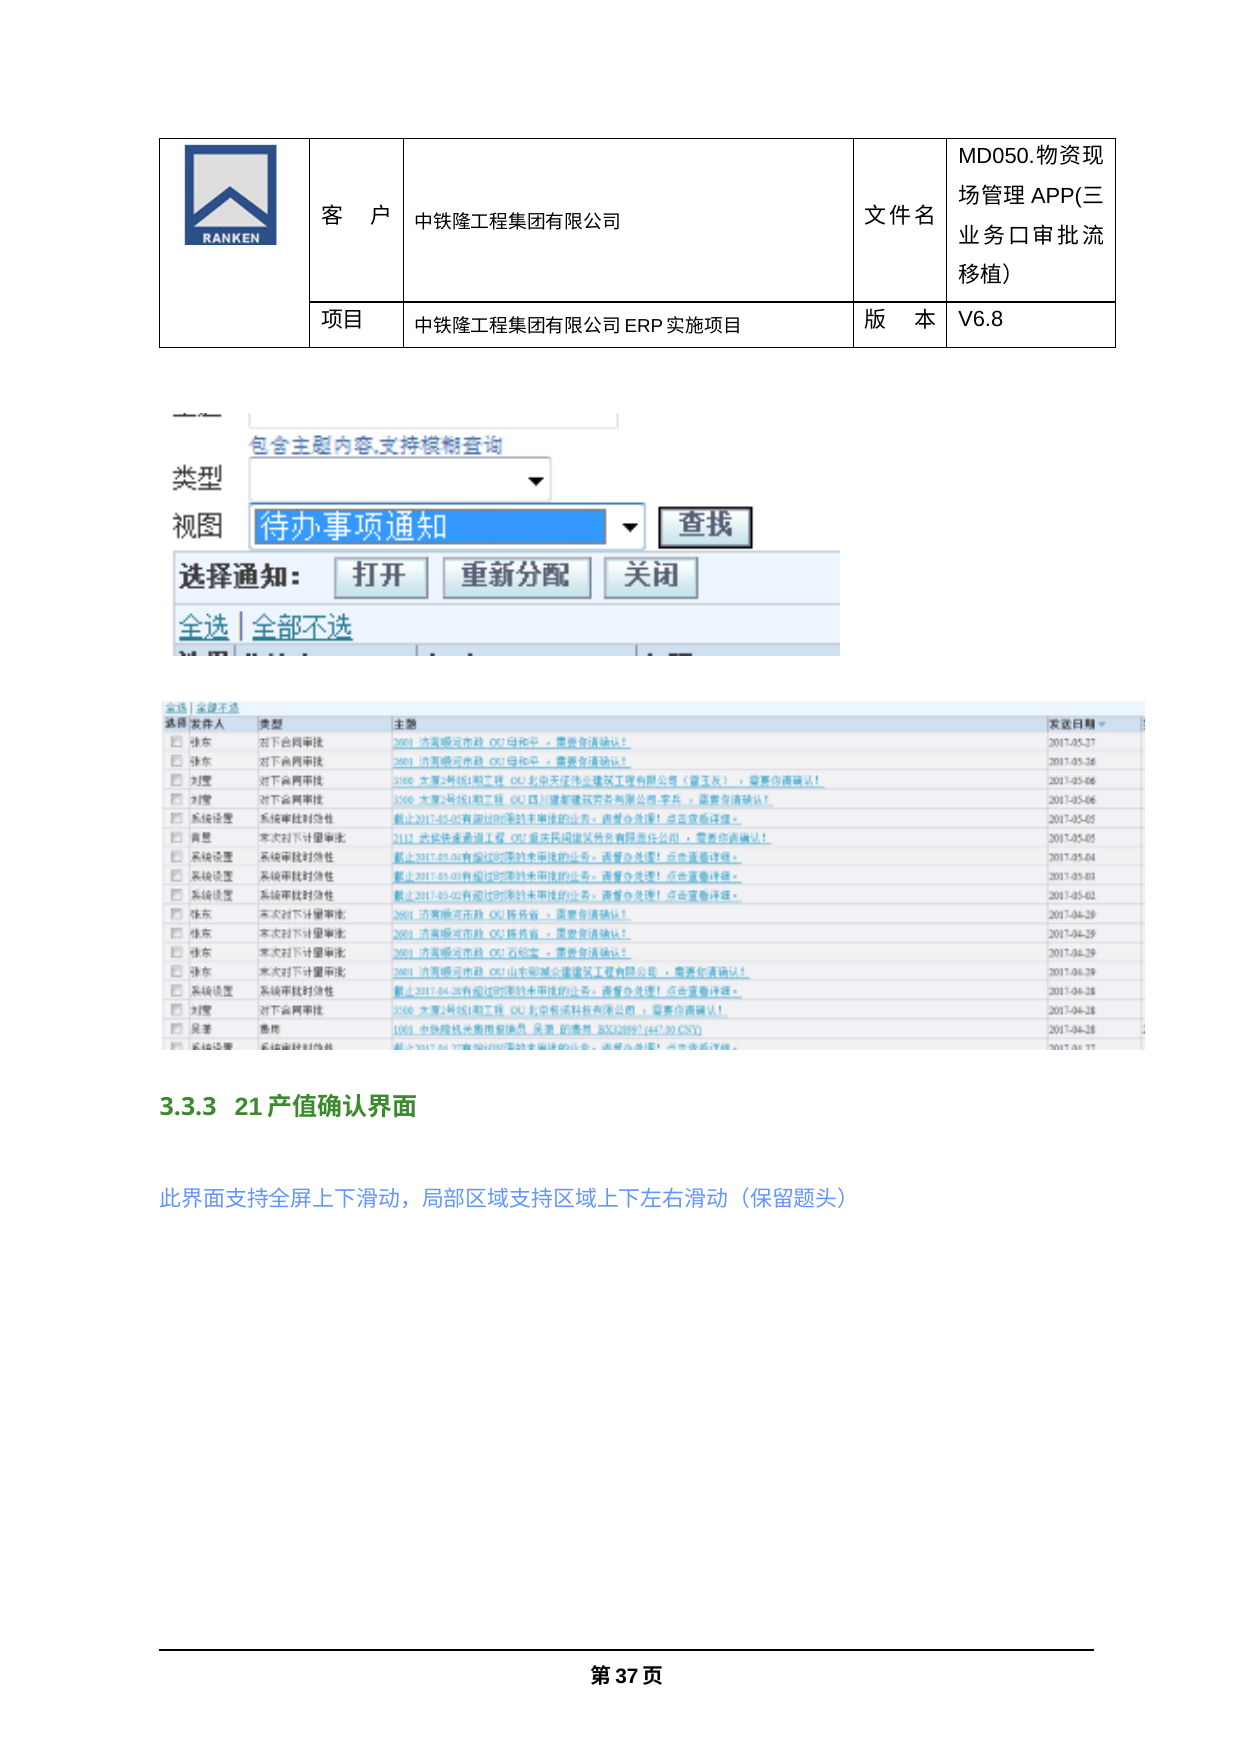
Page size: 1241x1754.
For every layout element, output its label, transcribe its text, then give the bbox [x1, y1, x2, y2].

subtitle 21产值确认界面 [159, 1072, 1095, 1137]
picture [159, 413, 840, 656]
picture [174, 139, 282, 245]
picture [159, 700, 1146, 1050]
text 此界面支持全屏上下滑动，局部区域支持区域上下左右滑动（保留题头） [159, 1181, 1095, 1213]
